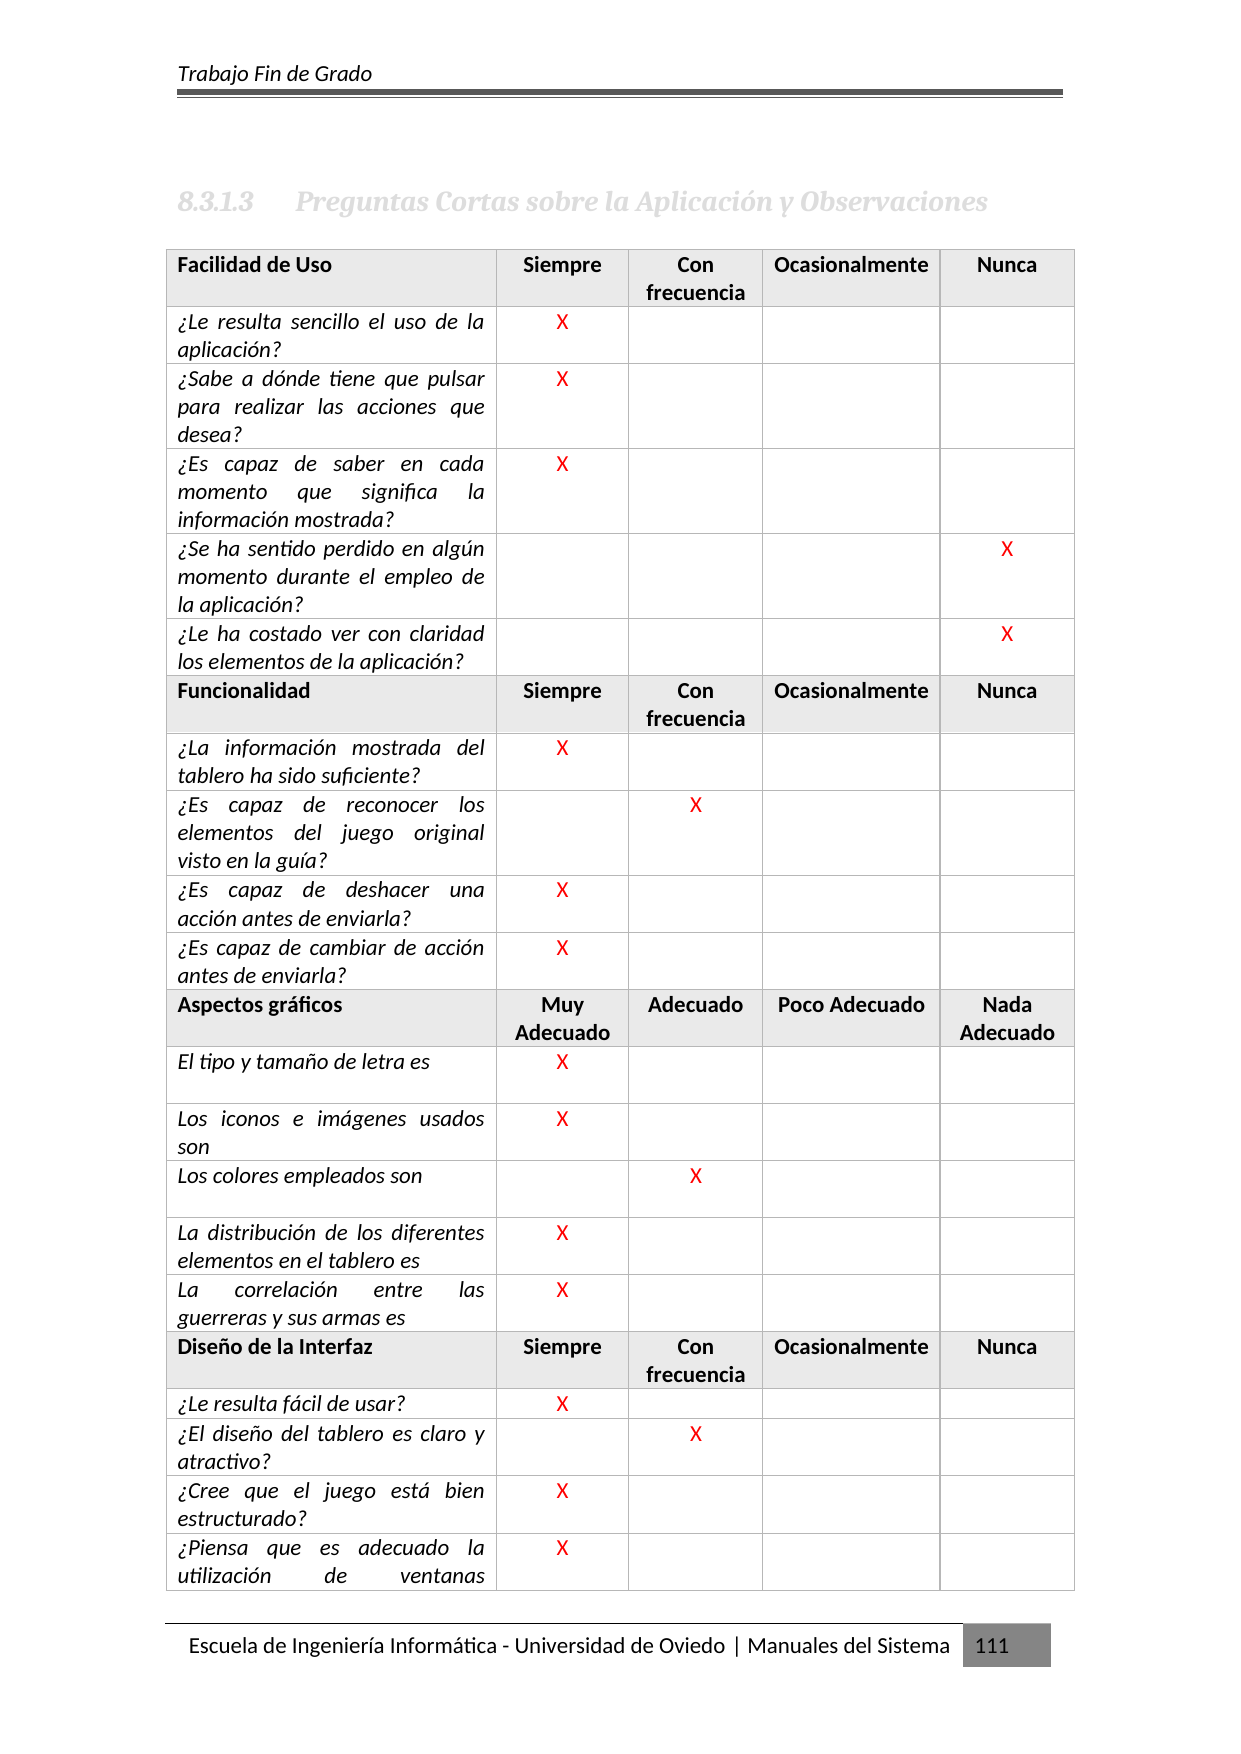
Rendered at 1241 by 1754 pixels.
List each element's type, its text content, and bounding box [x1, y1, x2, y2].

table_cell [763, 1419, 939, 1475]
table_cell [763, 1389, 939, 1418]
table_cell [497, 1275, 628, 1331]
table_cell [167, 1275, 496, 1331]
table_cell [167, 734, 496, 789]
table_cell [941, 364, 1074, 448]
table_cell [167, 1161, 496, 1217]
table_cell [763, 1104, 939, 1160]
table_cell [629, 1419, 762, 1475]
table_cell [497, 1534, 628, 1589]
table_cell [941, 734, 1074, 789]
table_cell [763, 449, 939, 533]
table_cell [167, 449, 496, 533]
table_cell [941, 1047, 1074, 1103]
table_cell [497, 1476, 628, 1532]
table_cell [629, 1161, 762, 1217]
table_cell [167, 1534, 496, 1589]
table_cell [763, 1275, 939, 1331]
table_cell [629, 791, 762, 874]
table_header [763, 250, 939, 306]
subtitle Preguntas Cortas sobre la Aplicación y Observaciones [177, 185, 1063, 219]
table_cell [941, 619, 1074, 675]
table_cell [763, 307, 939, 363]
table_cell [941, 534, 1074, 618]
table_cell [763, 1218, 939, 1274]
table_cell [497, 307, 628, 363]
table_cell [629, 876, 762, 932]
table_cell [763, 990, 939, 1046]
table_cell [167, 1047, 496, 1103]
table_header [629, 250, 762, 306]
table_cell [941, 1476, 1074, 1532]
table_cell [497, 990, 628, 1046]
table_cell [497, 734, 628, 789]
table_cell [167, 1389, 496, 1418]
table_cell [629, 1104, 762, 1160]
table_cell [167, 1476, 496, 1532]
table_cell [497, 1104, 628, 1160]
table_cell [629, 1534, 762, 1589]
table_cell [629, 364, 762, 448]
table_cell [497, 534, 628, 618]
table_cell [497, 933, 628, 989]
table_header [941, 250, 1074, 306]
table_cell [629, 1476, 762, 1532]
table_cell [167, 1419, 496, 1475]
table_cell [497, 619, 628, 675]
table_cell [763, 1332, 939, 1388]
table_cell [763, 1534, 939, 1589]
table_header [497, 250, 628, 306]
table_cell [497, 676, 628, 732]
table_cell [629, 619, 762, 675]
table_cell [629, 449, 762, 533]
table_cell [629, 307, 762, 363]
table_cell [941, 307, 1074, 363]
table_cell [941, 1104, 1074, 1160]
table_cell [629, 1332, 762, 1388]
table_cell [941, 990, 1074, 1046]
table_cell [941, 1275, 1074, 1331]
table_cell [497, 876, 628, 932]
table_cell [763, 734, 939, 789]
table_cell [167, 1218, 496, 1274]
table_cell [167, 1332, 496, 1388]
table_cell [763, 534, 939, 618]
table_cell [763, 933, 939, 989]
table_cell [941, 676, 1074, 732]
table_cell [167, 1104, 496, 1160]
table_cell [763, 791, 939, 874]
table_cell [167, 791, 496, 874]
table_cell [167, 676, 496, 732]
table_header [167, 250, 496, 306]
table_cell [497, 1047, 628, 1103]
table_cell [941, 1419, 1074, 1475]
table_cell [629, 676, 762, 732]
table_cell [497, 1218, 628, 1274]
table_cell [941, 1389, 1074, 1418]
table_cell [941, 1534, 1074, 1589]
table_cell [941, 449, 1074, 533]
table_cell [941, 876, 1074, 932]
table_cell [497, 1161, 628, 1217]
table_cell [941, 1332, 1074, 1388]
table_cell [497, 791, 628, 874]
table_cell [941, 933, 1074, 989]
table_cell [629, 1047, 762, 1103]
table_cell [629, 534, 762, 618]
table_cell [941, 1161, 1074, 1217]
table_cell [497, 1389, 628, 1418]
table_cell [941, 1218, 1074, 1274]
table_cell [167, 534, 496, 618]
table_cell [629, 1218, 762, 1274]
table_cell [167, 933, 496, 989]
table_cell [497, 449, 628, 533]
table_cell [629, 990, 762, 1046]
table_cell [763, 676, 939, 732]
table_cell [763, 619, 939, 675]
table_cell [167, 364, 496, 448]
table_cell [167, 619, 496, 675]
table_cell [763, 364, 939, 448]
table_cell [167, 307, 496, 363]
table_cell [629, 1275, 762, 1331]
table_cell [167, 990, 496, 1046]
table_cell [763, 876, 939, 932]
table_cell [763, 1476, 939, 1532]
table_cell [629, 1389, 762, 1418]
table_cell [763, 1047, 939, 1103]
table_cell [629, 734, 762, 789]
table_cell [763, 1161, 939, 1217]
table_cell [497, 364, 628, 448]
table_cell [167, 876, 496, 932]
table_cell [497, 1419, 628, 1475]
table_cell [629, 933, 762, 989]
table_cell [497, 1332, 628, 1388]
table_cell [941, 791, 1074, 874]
